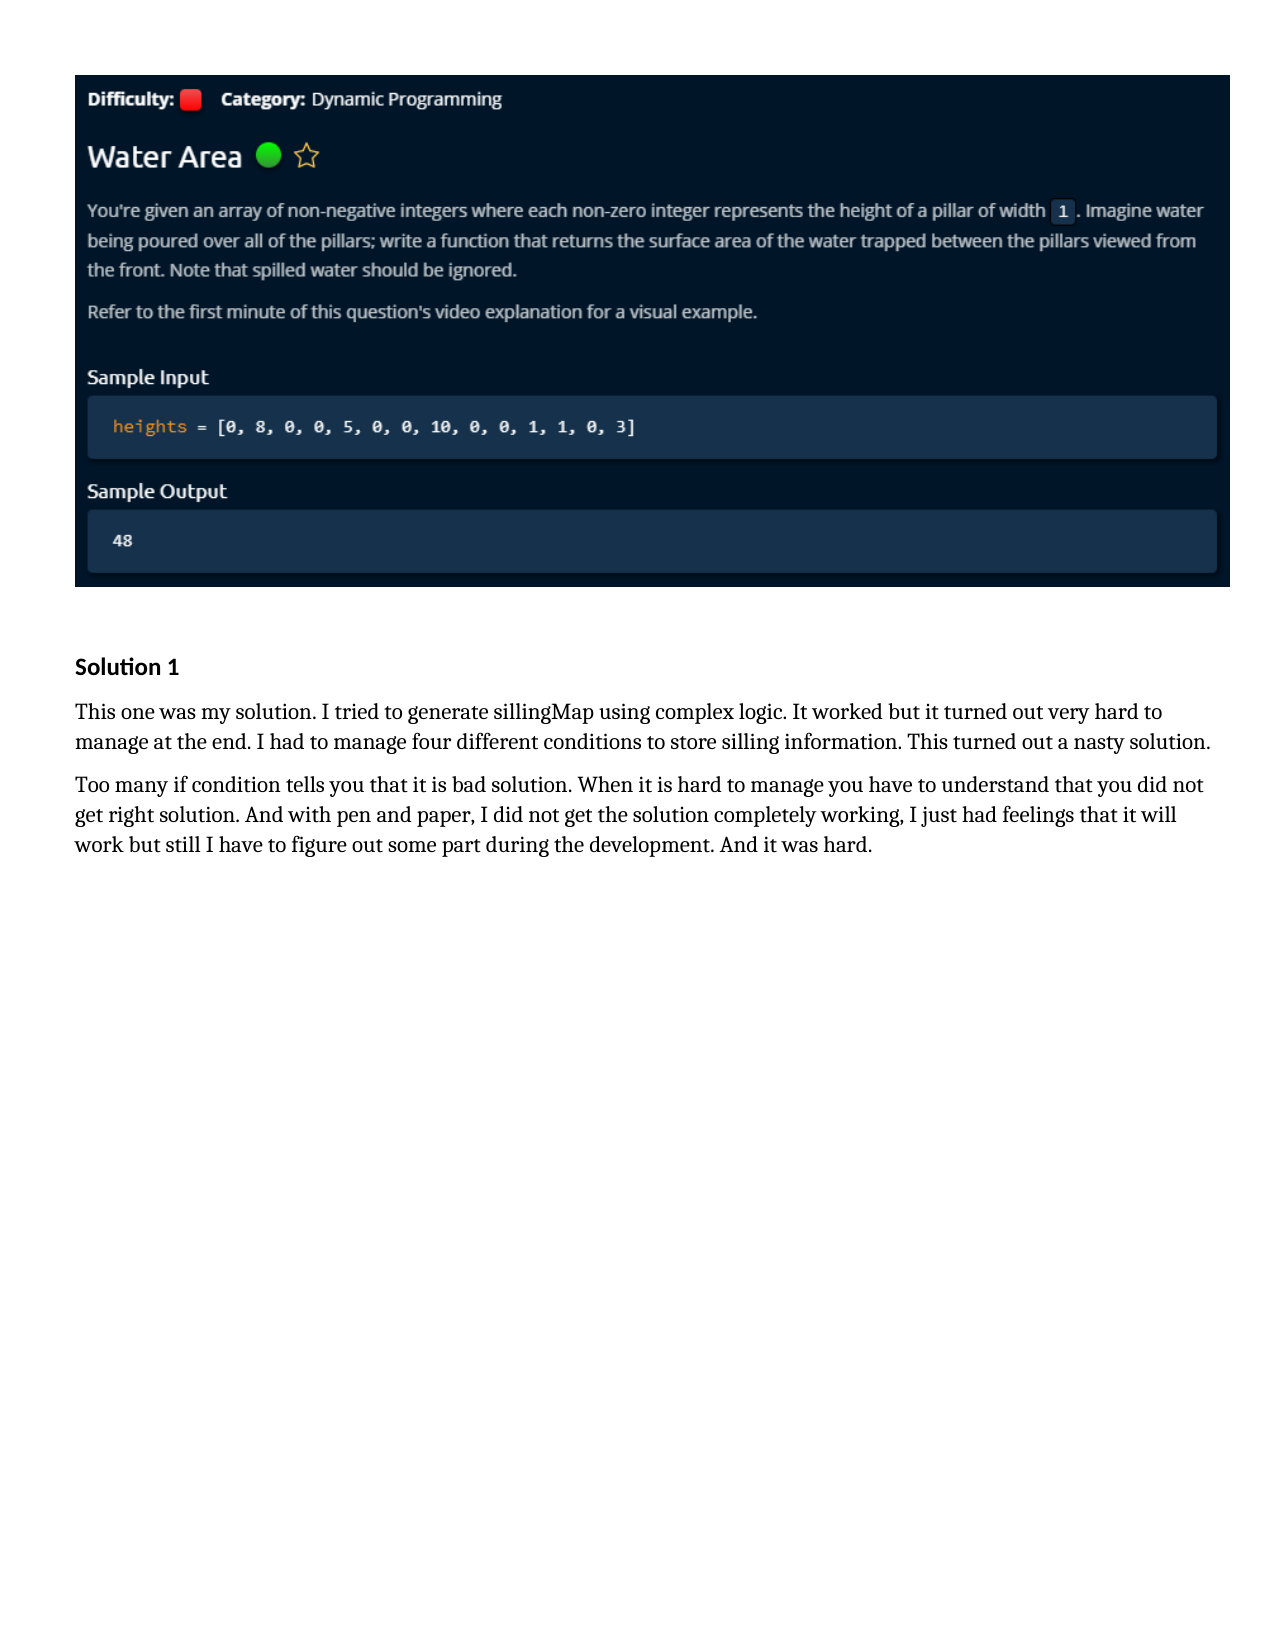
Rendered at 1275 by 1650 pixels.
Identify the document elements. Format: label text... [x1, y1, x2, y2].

text Too many if condition tells you that it is bad solution. When it is hard to manage you have to understand that you did not get right solution. And with pen and paper, I did not get the solution completely working, I just had feelings that it will work but still I have to figure out some part during the development. And it was hard. [75, 772, 1230, 858]
picture [75, 75, 1230, 587]
text Solution 1 [75, 651, 1230, 682]
text This one was my solution. I tried to generate sillingMap using complex logic. It worked but it turned out very hard to manage at the end. I had to manage four different conditions to store silling information. This turned out a nasty solution. [75, 699, 1230, 755]
